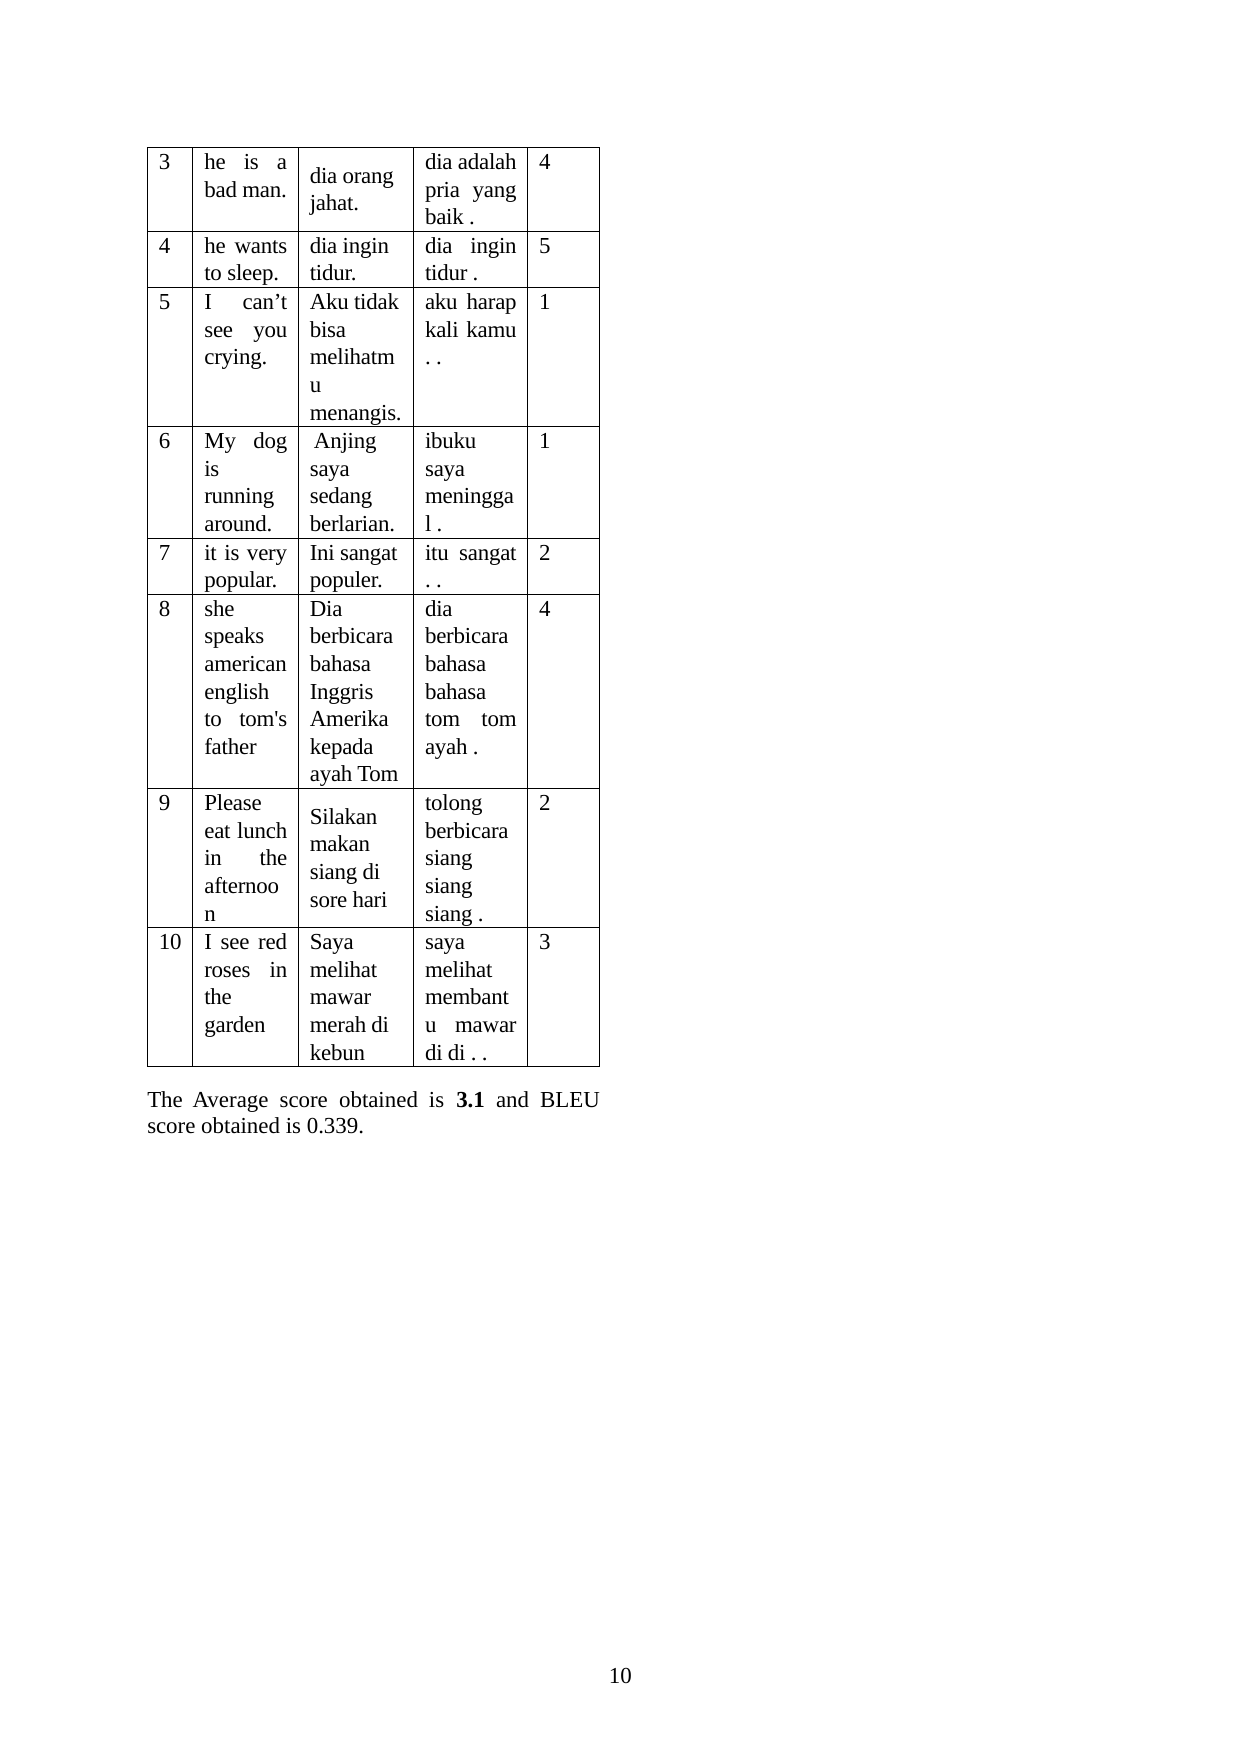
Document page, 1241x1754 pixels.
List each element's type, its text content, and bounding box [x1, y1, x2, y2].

table_cell 5 [148, 288, 192, 426]
table_cell dia adalah pria yang baik . [414, 148, 527, 231]
table_cell tolong berbicara siang siang siang . [414, 789, 527, 927]
table_cell saya melihat membantu mawar di di . . [414, 928, 527, 1066]
table_cell 6 [148, 427, 192, 538]
table_cell Dia berbicara bahasa Inggris Amerika kepada ayah Tom [299, 595, 413, 788]
table_cell dia orang jahat. [299, 148, 413, 231]
table_cell aku harap kali kamu . . [414, 288, 527, 426]
table_cell dia berbicara bahasa bahasa tom tom ayah . [414, 595, 527, 788]
table_cell he wants to sleep. [193, 232, 298, 287]
table_cell it is very popular. [193, 539, 298, 594]
table_cell 3 [148, 148, 192, 231]
table_cell Anjing saya sedang berlarian. [299, 427, 413, 538]
table_cell he is a bad man. [193, 148, 298, 231]
table_cell 7 [148, 539, 192, 594]
table_cell Please eat lunch in the afternoon [193, 789, 298, 927]
table_cell I can’t see you crying. [193, 288, 298, 426]
table_cell Saya melihat mawar merah di kebun [299, 928, 413, 1066]
table_cell 1 [528, 288, 599, 426]
table_cell Ini sangat populer. [299, 539, 413, 594]
table_cell 8 [148, 595, 192, 788]
table_cell My dog is running around. [193, 427, 298, 538]
table_cell Silakan makan siang di sore hari [299, 789, 413, 927]
table_cell dia ingin tidur. [299, 232, 413, 287]
table_cell itu sangat . . [414, 539, 527, 594]
table_cell 2 [528, 789, 599, 927]
table_cell 9 [148, 789, 192, 927]
table_cell 1 [528, 427, 599, 538]
table_cell dia ingin tidur . [414, 232, 527, 287]
table_cell 5 [528, 232, 599, 287]
table_cell 4 [528, 148, 599, 231]
table_cell 4 [528, 595, 599, 788]
text The Average score obtained is 3.1 and BLEU score obtained is 0.339. [147, 1086, 600, 1139]
table_cell she speaks american english to tom's father [193, 595, 298, 788]
table_cell Aku tidak bisa melihatmu menangis. [299, 288, 413, 426]
table_cell 3 [528, 928, 599, 1066]
table_cell 4 [148, 232, 192, 287]
table_cell ibuku saya meninggal . [414, 427, 527, 538]
table_cell 2 [528, 539, 599, 594]
table_cell I see red roses in the garden [193, 928, 298, 1066]
table_cell 10 [148, 928, 192, 1066]
